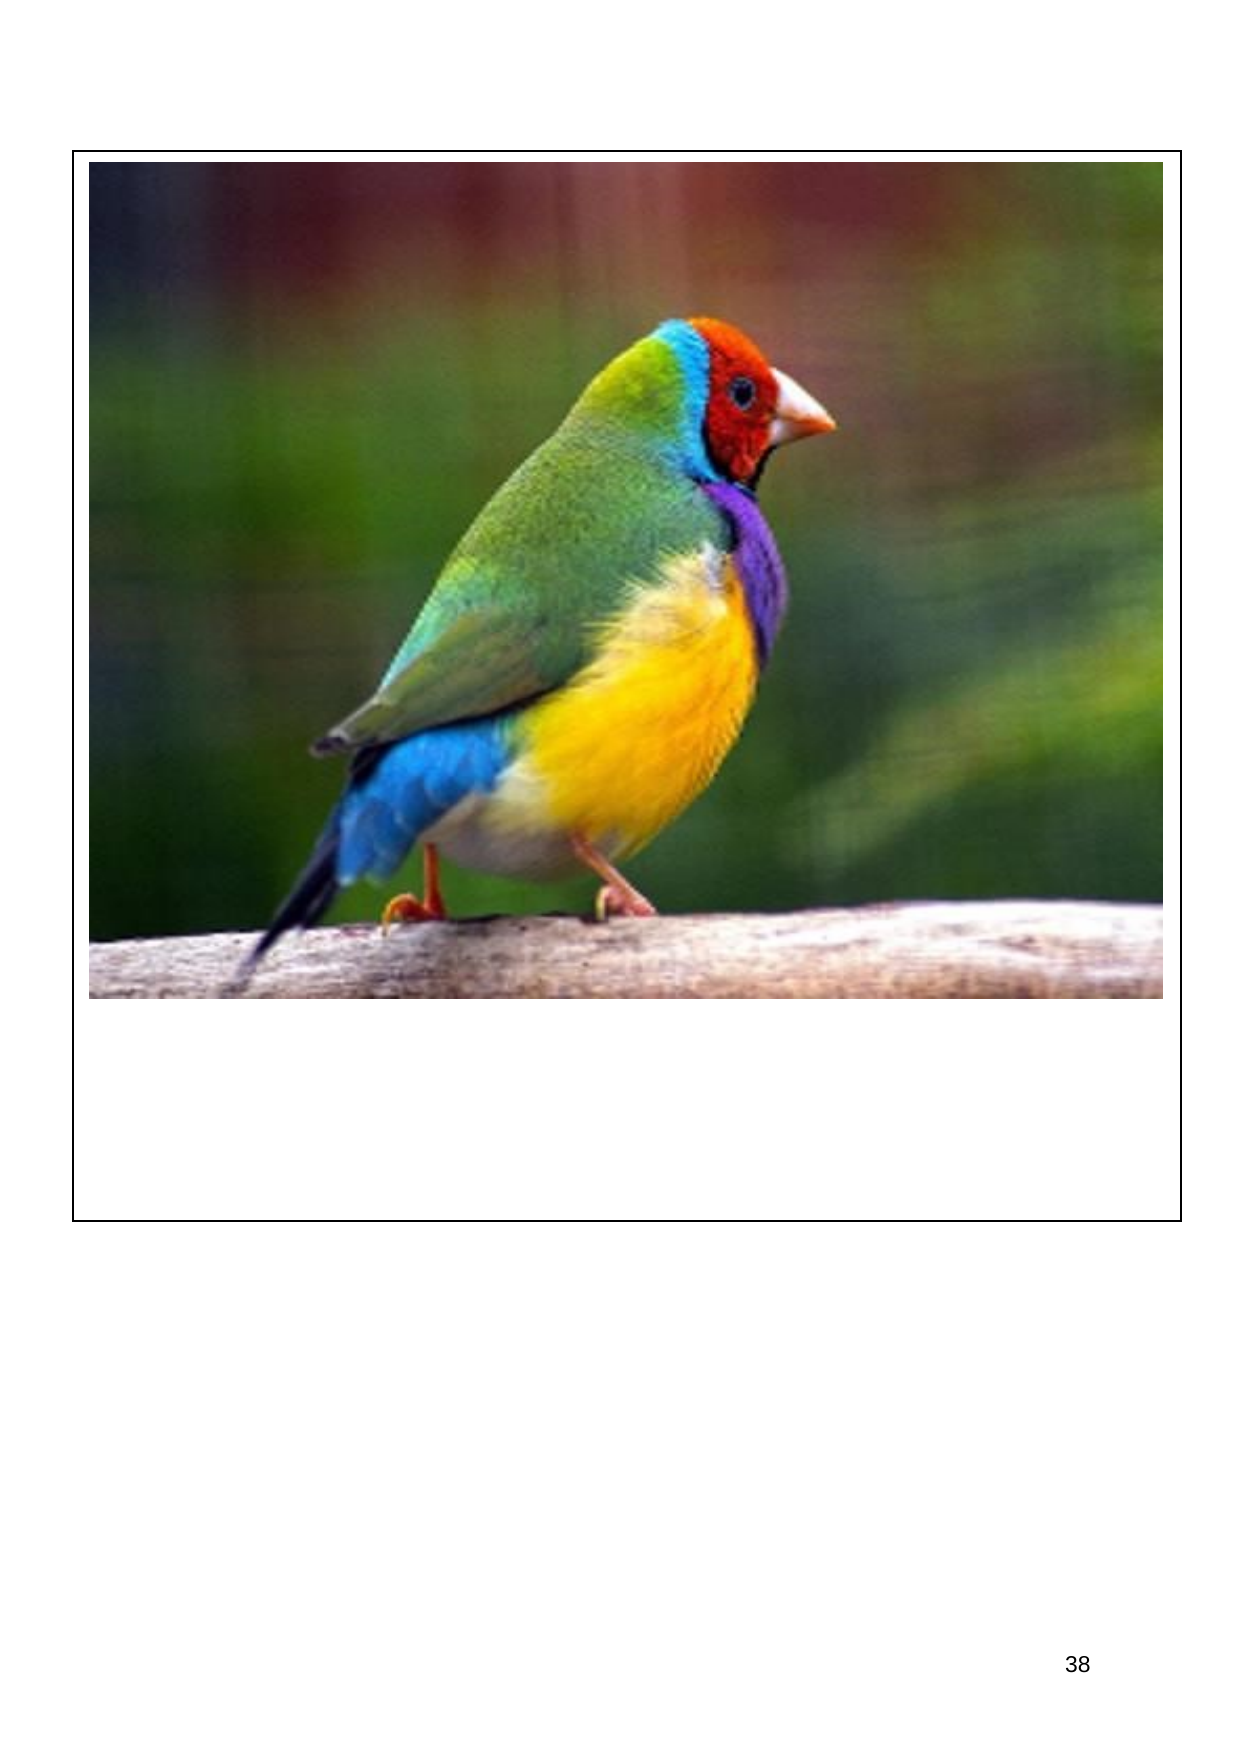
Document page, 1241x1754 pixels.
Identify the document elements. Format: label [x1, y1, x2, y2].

picture [89, 162, 1163, 999]
